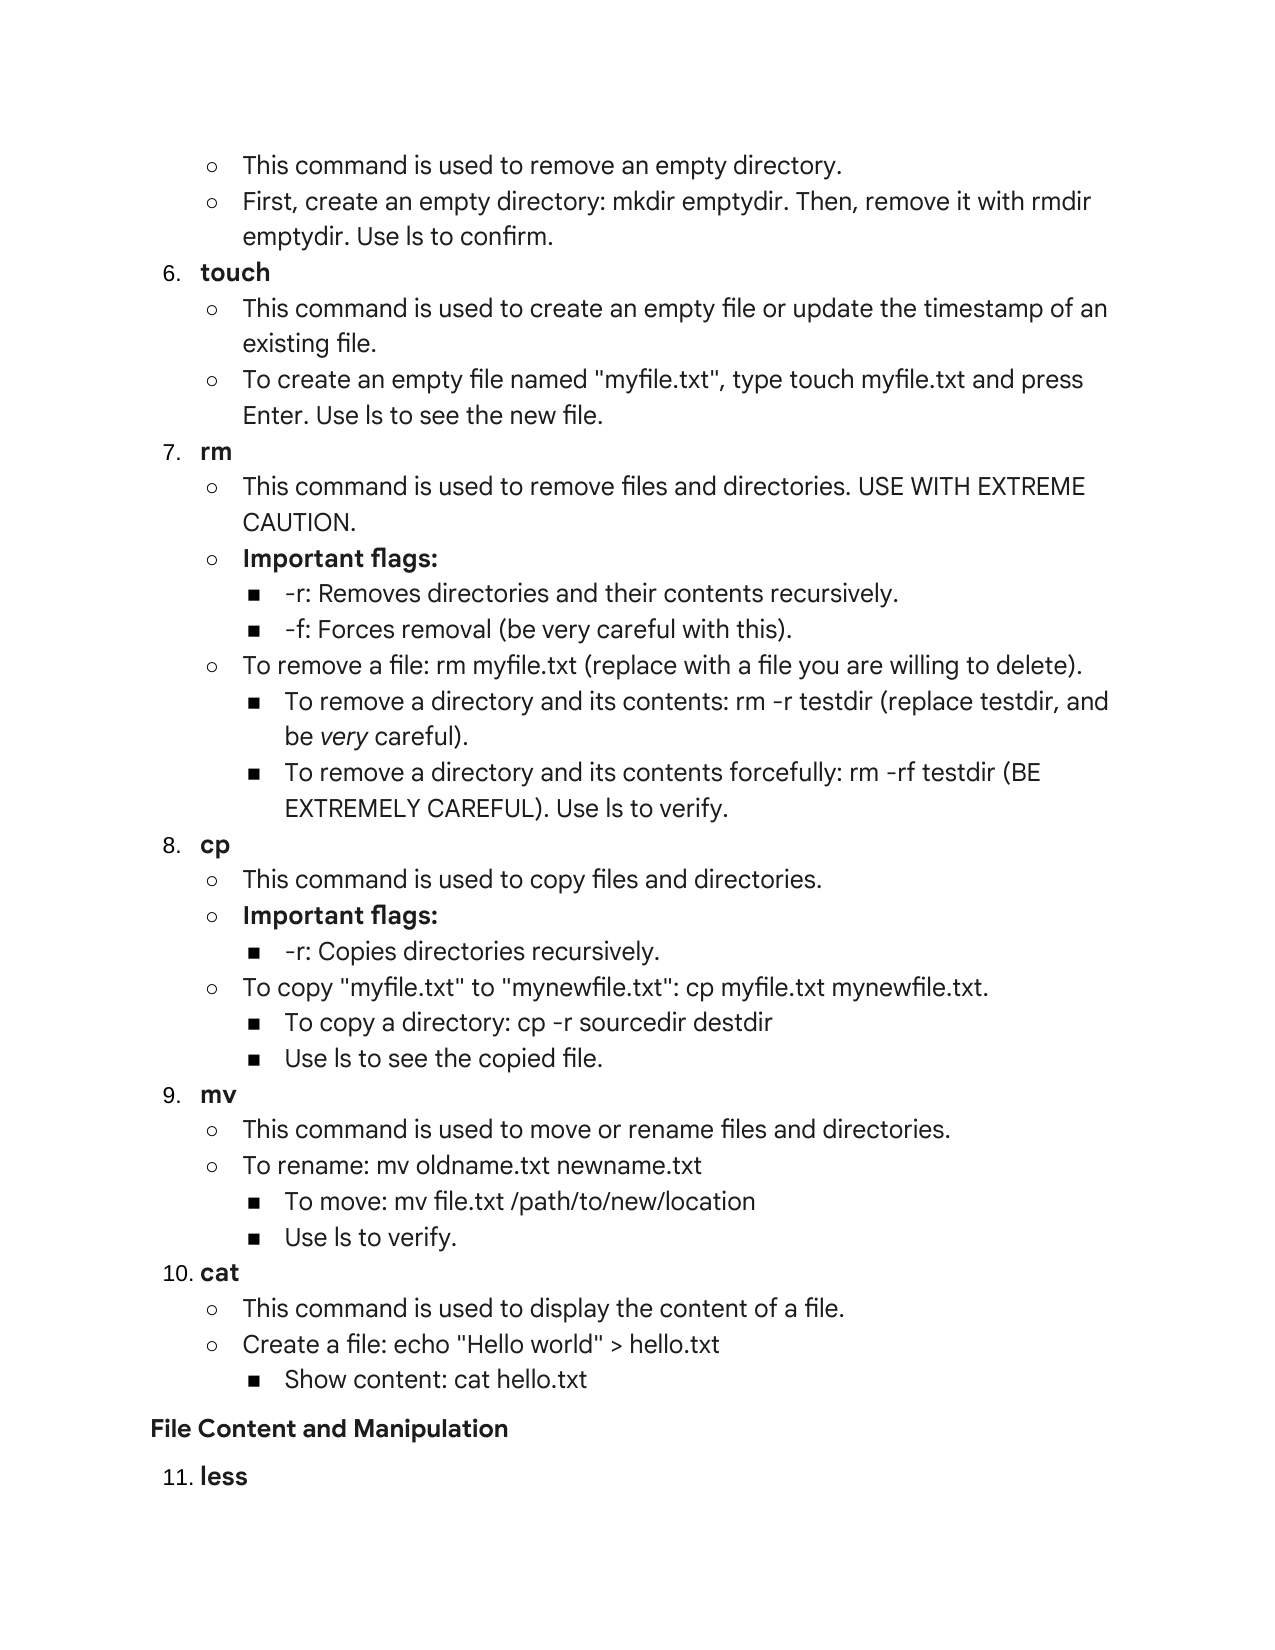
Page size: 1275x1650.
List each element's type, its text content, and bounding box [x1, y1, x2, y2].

list To remove a directory and its contents: rm -r testdir (replace testdir, and be very careful). [247, 686, 1125, 753]
list This command is used to remove files and directories. USE WITH EXTREME CAUTION. [205, 472, 1125, 539]
list rm [162, 436, 1125, 467]
list To remove a file: rm myfile.txt (replace with a file you are willing to delete). [205, 650, 1125, 682]
subtitle File Content and Manipulation [150, 1413, 1125, 1444]
list cat [162, 1258, 1125, 1289]
list This command is used to move or rename files and directories. [205, 1115, 1125, 1146]
list To move: mv file.txt /path/to/new/location [247, 1186, 1125, 1217]
list To rename: mv oldname.txt newname.txt [205, 1150, 1125, 1182]
list -r: Copies directories recursively. [247, 936, 1125, 967]
list This command is used to display the content of a file. [205, 1293, 1125, 1325]
list This command is used to remove an empty directory. [205, 150, 1125, 181]
list To remove a directory and its contents forcefully: rm -rf testdir (BE EXTREMELY CAREFUL). Use ls to verify. [247, 757, 1125, 824]
list Create a file: echo "Hello world" > hello.txt [205, 1329, 1125, 1360]
list cp [162, 829, 1125, 860]
list mv [162, 1079, 1125, 1110]
list To create an empty file named "myfile.txt", type touch myfile.txt and press Enter. Use ls to see the new file. [205, 364, 1125, 431]
list Use ls to see the copied file. [247, 1043, 1125, 1074]
list This command is used to create an empty file or update the timestamp of an existing file. [205, 293, 1125, 360]
list Important flags: [205, 543, 1125, 574]
list Show content: cat hello.txt [247, 1365, 1125, 1396]
list -r: Removes directories and their contents recursively. [247, 579, 1125, 610]
list First, create an empty directory: mkdir emptydir. Then, remove it with rmdir emptydir. Use ls to confirm. [205, 186, 1125, 253]
list Important flags: [205, 900, 1125, 932]
list -f: Forces removal (be very careful with this). [247, 614, 1125, 646]
list Use ls to verify. [247, 1222, 1125, 1253]
list This command is used to copy files and directories. [205, 864, 1125, 896]
list To copy "myfile.txt" to "mynewfile.txt": cp myfile.txt mynewfile.txt. [205, 972, 1125, 1003]
list less [162, 1461, 1125, 1493]
list touch [162, 257, 1125, 288]
list To copy a directory: cp -r sourcedir destdir [247, 1007, 1125, 1039]
